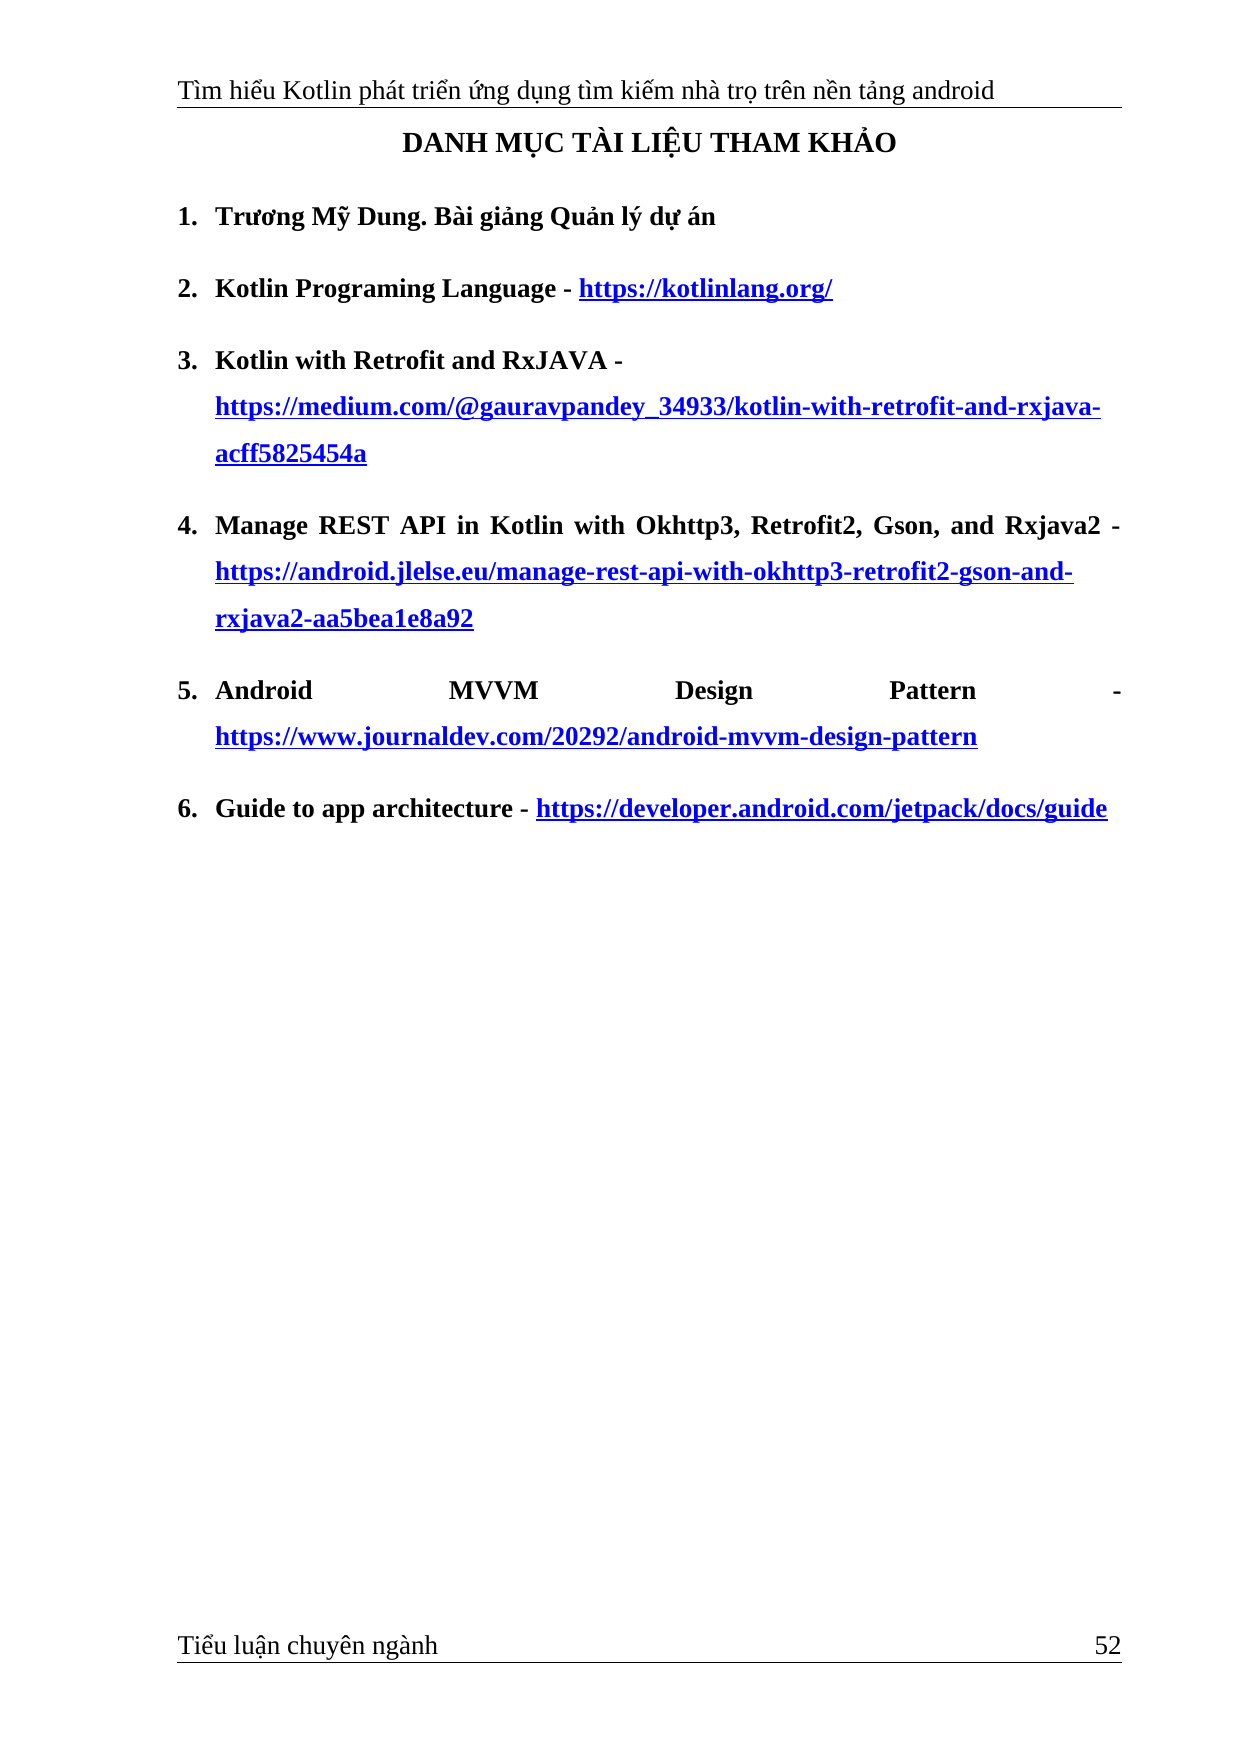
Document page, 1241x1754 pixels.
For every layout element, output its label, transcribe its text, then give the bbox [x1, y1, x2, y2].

subtitle Manage REST API in Kotlin with Okhttp3, Retrofit2, Gson, and Rxjava2 - https://android.jlelse.eu/manage-rest-api-with-okhttp3-retrofit2-gson-and-rxjava2-aa5bea1e8a92 [177, 509, 1122, 633]
subtitle DANH MỤC TÀI LIỆU THAM KHẢO [177, 125, 1122, 159]
subtitle Android MVVM Design Pattern - https://www.journaldev.com/20292/android-mvvm-design-pattern [177, 674, 1122, 752]
subtitle Trương Mỹ Dung. Bài giảng Quản lý dự án [177, 201, 1122, 232]
subtitle Guide to app architecture - https://developer.android.com/jetpack/docs/guide [177, 792, 1122, 823]
subtitle Kotlin Programing Language - https://kotlinlang.org/ [177, 272, 1122, 303]
subtitle Kotlin with Retrofit and RxJAVA - https://medium.com/@gauravpandey_34933/kotlin-with-retrofit-and-rxjava-acff5825454a [177, 344, 1122, 468]
